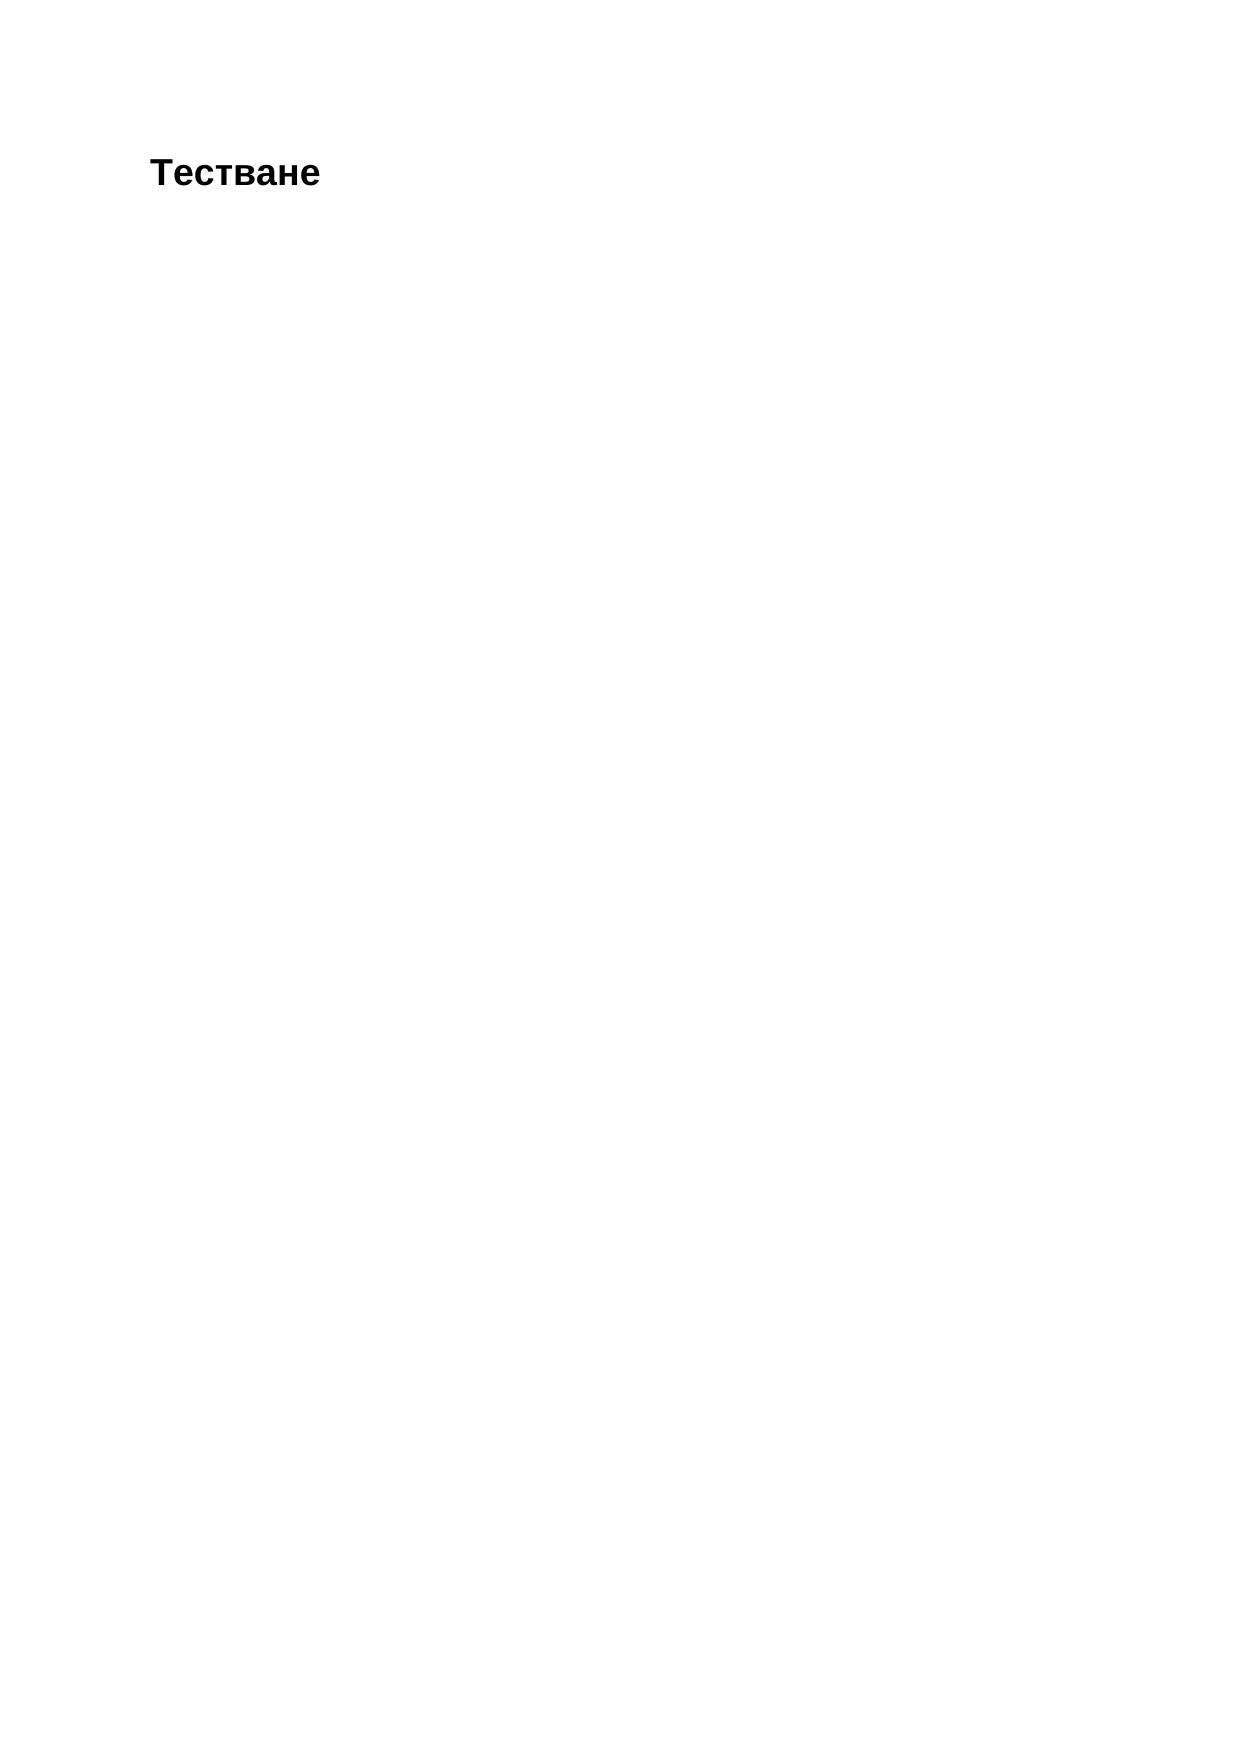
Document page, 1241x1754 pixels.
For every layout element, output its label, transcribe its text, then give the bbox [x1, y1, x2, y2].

text Тестване [150, 150, 1090, 193]
